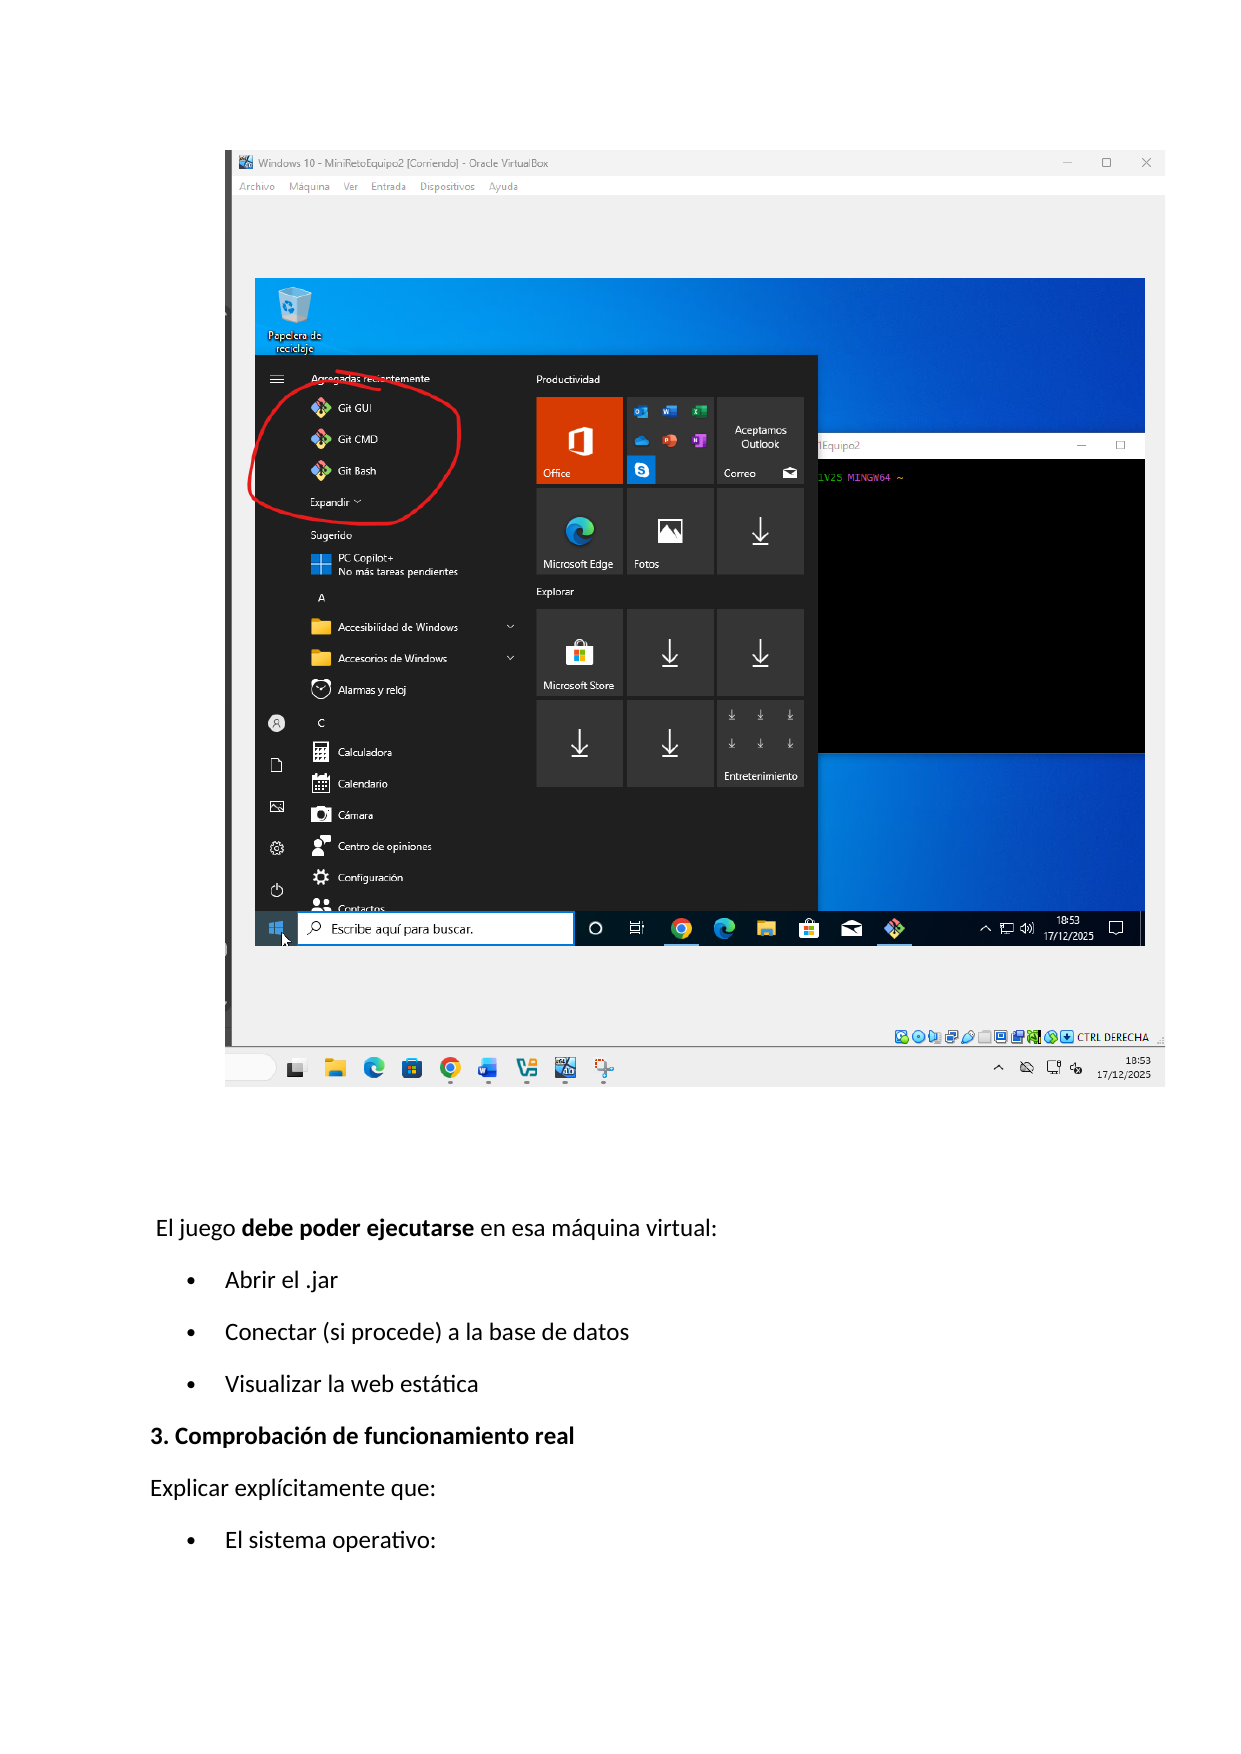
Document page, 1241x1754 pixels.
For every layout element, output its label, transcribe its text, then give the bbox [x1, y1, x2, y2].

list Conectar (si procede) a la base de datos [187, 1316, 1090, 1347]
list El sistema operativo: [187, 1524, 1090, 1554]
text El juego debe poder ejecutarse en esa máquina virtual: [150, 1212, 1090, 1243]
list Visualizar la web estática [187, 1368, 1090, 1399]
list Abrir el .jar [187, 1264, 1090, 1295]
text 3. Comprobación de funcionamiento real [150, 1420, 1090, 1451]
picture [225, 150, 1166, 1087]
text Explicar explícitamente que: [150, 1472, 1090, 1503]
